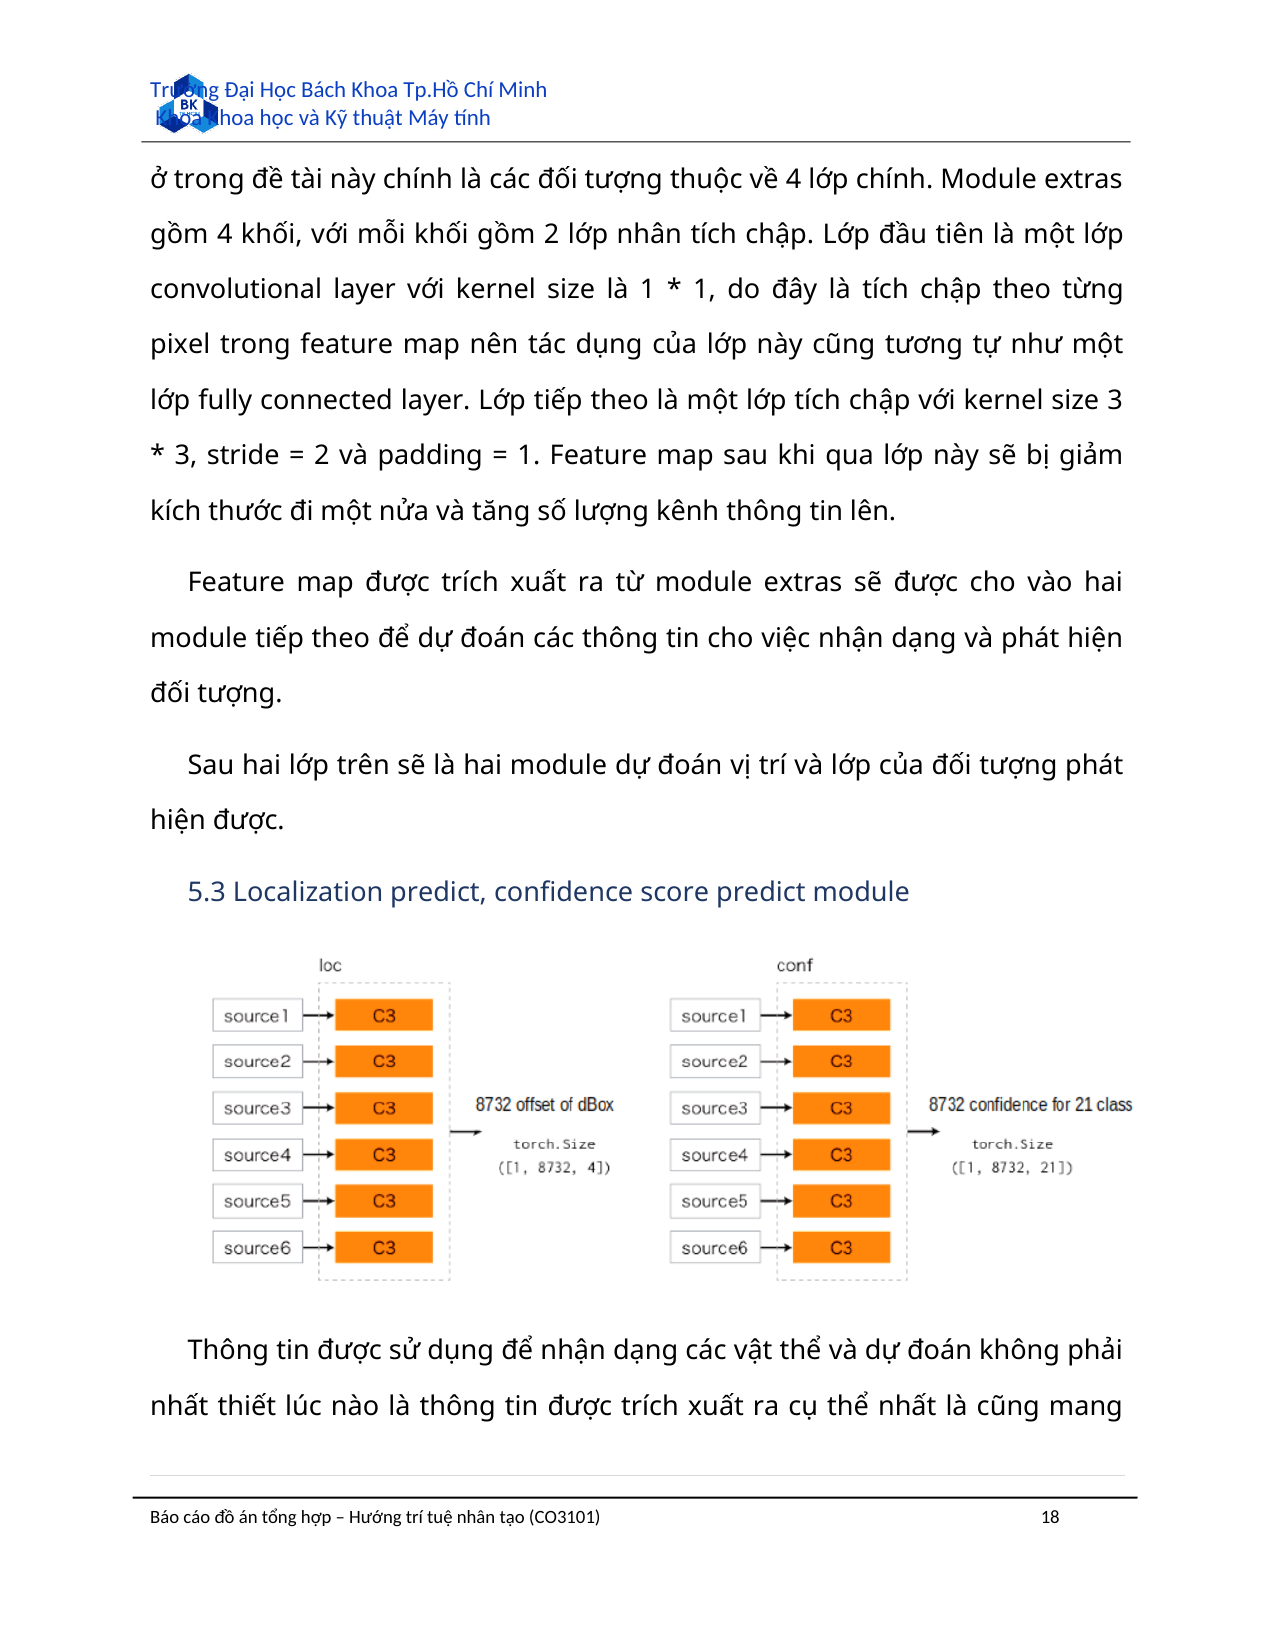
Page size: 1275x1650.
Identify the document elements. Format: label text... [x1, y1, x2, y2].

subtitle 5.3 Localization predict, confidence score predict module [150, 873, 1125, 910]
picture [158, 72, 218, 134]
text Sau hai lớp trên sẽ là hai module dự đoán vị trí và lớp của đối tượng phát hiện được. [150, 746, 1125, 838]
text Feature map được trích xuất ra từ module extras sẽ được cho vào hai module tiếp theo để dự đoán các thông tin cho việc nhận dạng và phát hiện đối tượng. [150, 563, 1125, 710]
picture [187, 944, 1163, 1301]
picture [214, 112, 218, 123]
